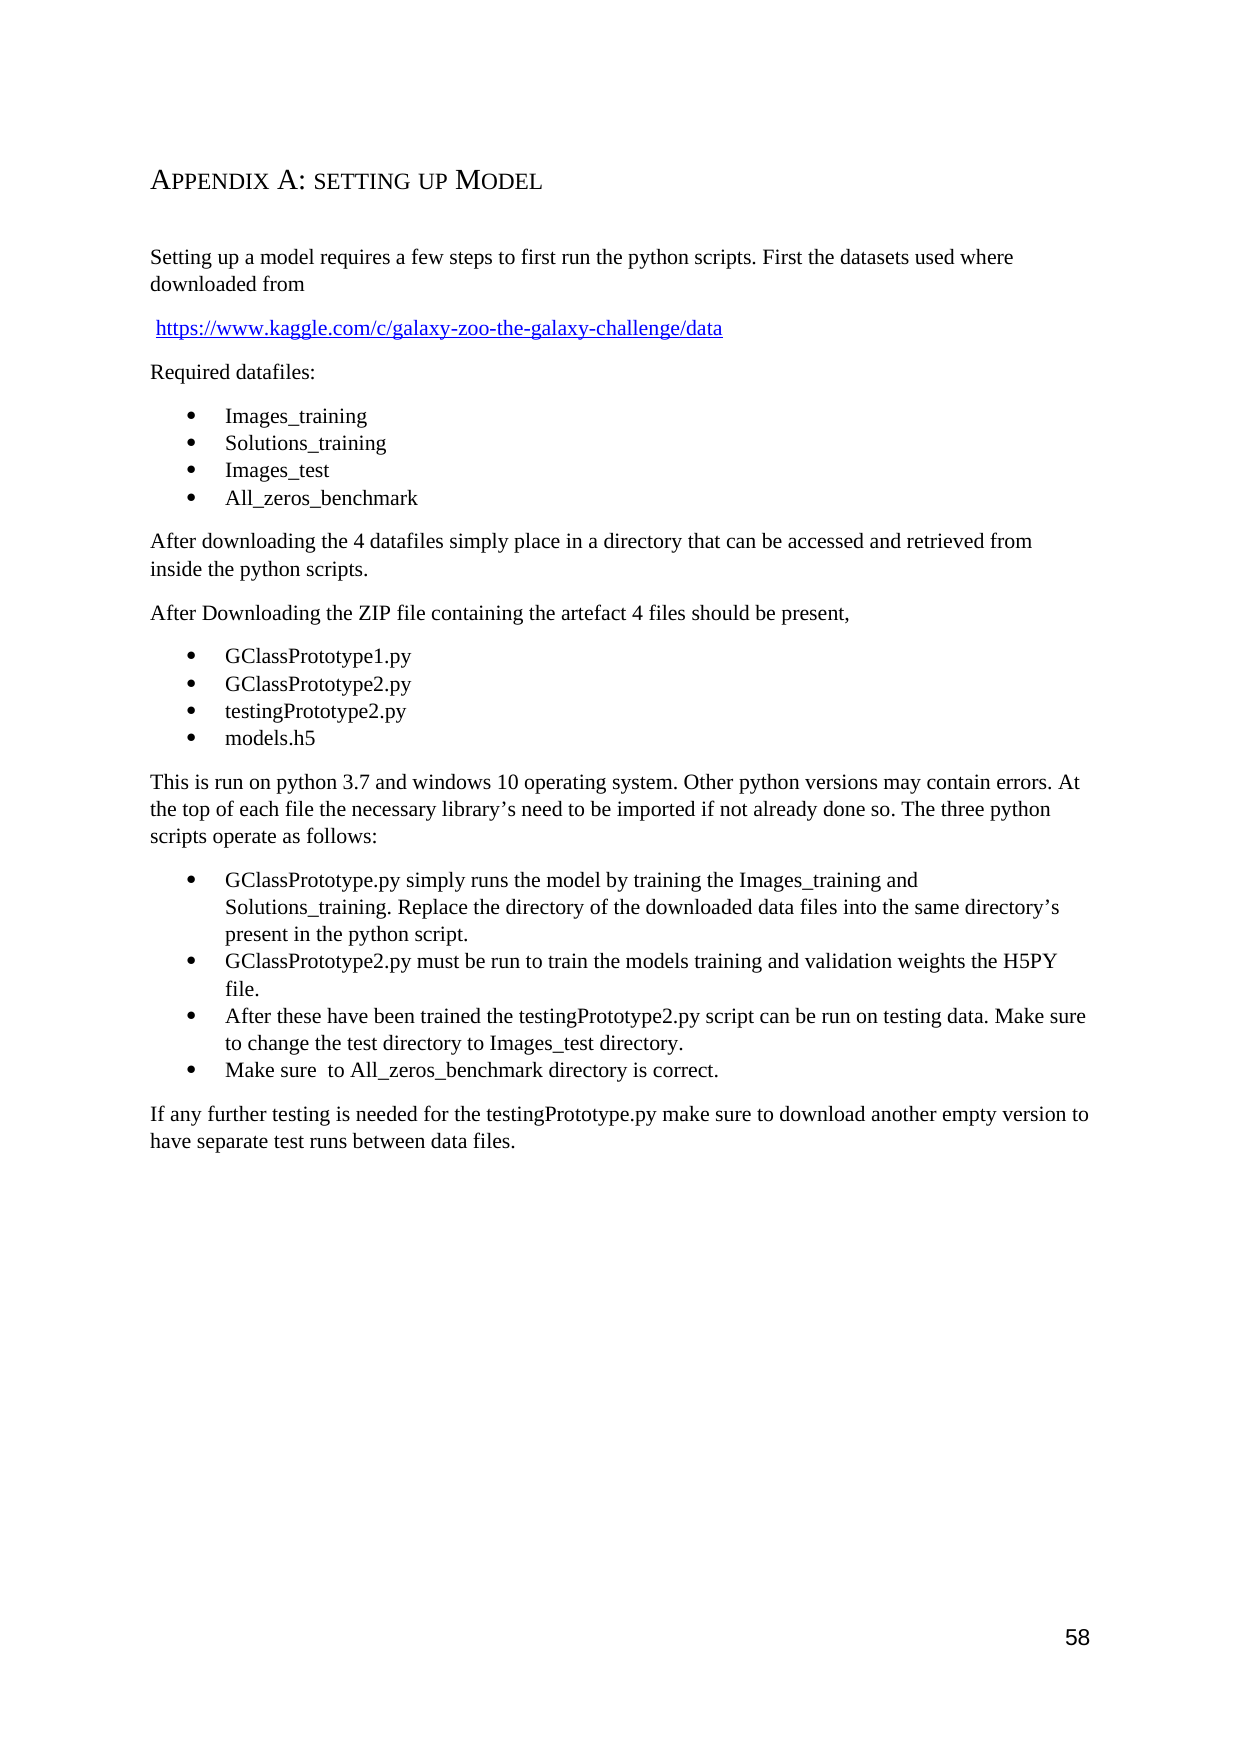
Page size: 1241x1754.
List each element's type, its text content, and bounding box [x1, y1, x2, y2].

text After downloading the 4 datafiles simply place in a directory that can be accessed and retrieved from inside the python scripts. [150, 528, 1090, 581]
text Required datafiles: [150, 359, 1090, 384]
list All_zeros_benchmark [187, 484, 1090, 510]
list GClassPrototype.py simply runs the model by training the Images_training and Solutions_training. Replace the directory of the downloaded data files into the same directory’s present in the python script. [187, 867, 1090, 947]
list GClassPrototype1.py [187, 643, 1090, 668]
text https://www.kaggle.com/c/galaxy-zoo-the-galaxy-challenge/data [150, 315, 1090, 341]
text After Downloading the ZIP file containing the artefact 4 files should be present, [150, 599, 1090, 625]
list models.h5 [187, 725, 1090, 750]
list Images_training [187, 403, 1090, 428]
text This is run on python 3.7 and windows 10 operating system. Other python versions may contain errors. At the top of each file the necessary library’s need to be imported if not already done so. The three python scripts operate as follows: [150, 769, 1090, 848]
list After these have been trained the testingPrototype2.py script can be run on testing data. Make sure to change the test directory to Images_test directory. [187, 1003, 1090, 1055]
list Images_test [187, 457, 1090, 483]
subtitle Appendix A: setting up Model [150, 162, 1090, 196]
list GClassPrototype2.py [187, 671, 1090, 696]
text Setting up a model requires a few steps to first run the python scripts. First the datasets used where downloaded from [150, 244, 1090, 297]
list testingPrototype2.py [187, 698, 1090, 723]
text If any further testing is needed for the testingPrototype.py make sure to download another empty version to have separate test runs between data files. [150, 1101, 1090, 1153]
list GClassPrototype2.py must be run to train the models training and validation weights the H5PY file. [187, 948, 1090, 1001]
list Solutions_training [187, 430, 1090, 455]
list Make sure to All_zeros_benchmark directory is correct. [187, 1057, 1090, 1082]
